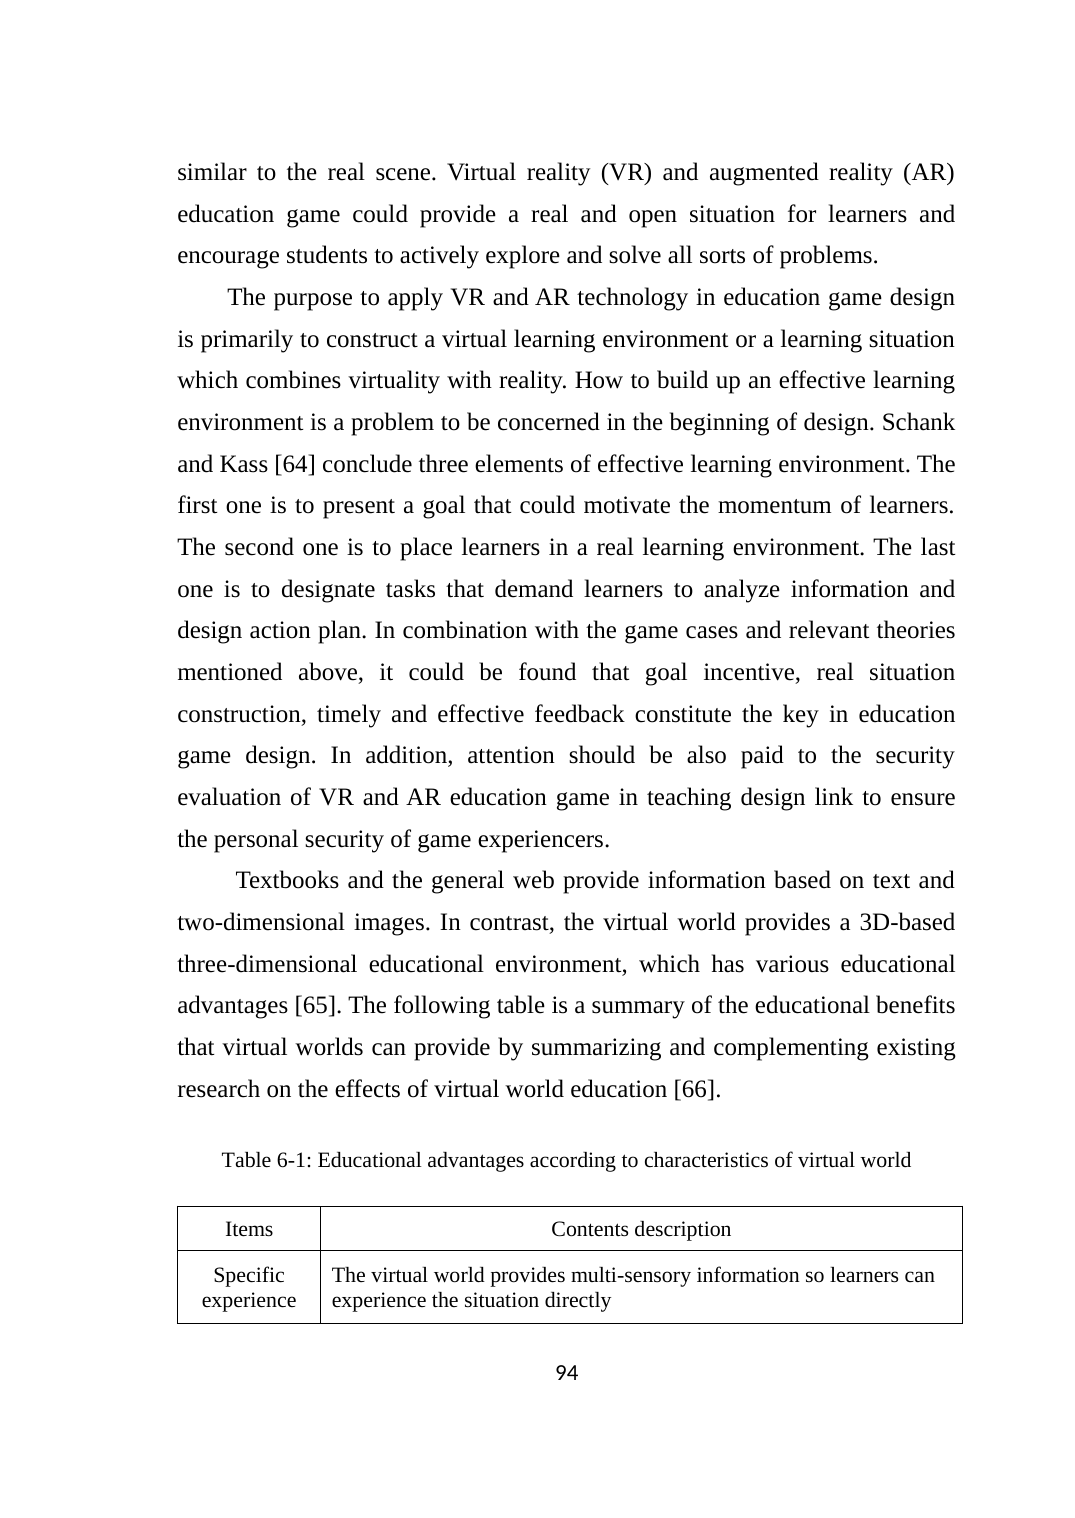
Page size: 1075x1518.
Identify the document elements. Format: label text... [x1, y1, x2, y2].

table_header Items [178, 1207, 320, 1250]
text Textbooks and the general web provide information based on text and two-dimensional images. In contrast, the virtual world provides a 3D-based three-dimensional educational environment, which has various educational advantages [65]. The following table is a summary of the educational benefits that virtual worlds can provide by summarizing and complementing existing research on the effects of virtual world education [66]. [177, 855, 956, 1105]
table_cell Specific experience [178, 1251, 320, 1323]
text The purpose to apply VR and AR technology in education game design is primarily to construct a virtual learning environment or a learning situation which combines virtuality with reality. How to build up an effective learning environment is a problem to be concerned in the beginning of design. Schank and Kass [64] conclude three elements of effective learning environment. The first one is to present a goal that could motivate the momentum of learners. The second one is to place learners in a real learning environment. The last one is to designate tasks that demand learners to analyze information and design action plan. In combination with the game cases and relevant theories mentioned above, it could be found that goal incentive, real situation construction, timely and effective feedback constitute the key in education game design. In addition, attention should be also paid to the security evaluation of VR and AR education game in teaching design link to ensure the personal security of game experiencers. [177, 272, 956, 855]
table_cell The virtual world provides multi-sensory information so learners can experience the situation directly [321, 1251, 962, 1323]
text Table 6-1: Educational advantages according to characteristics of virtual world [177, 1147, 956, 1172]
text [177, 147, 956, 272]
table_header Contents description [321, 1207, 962, 1250]
